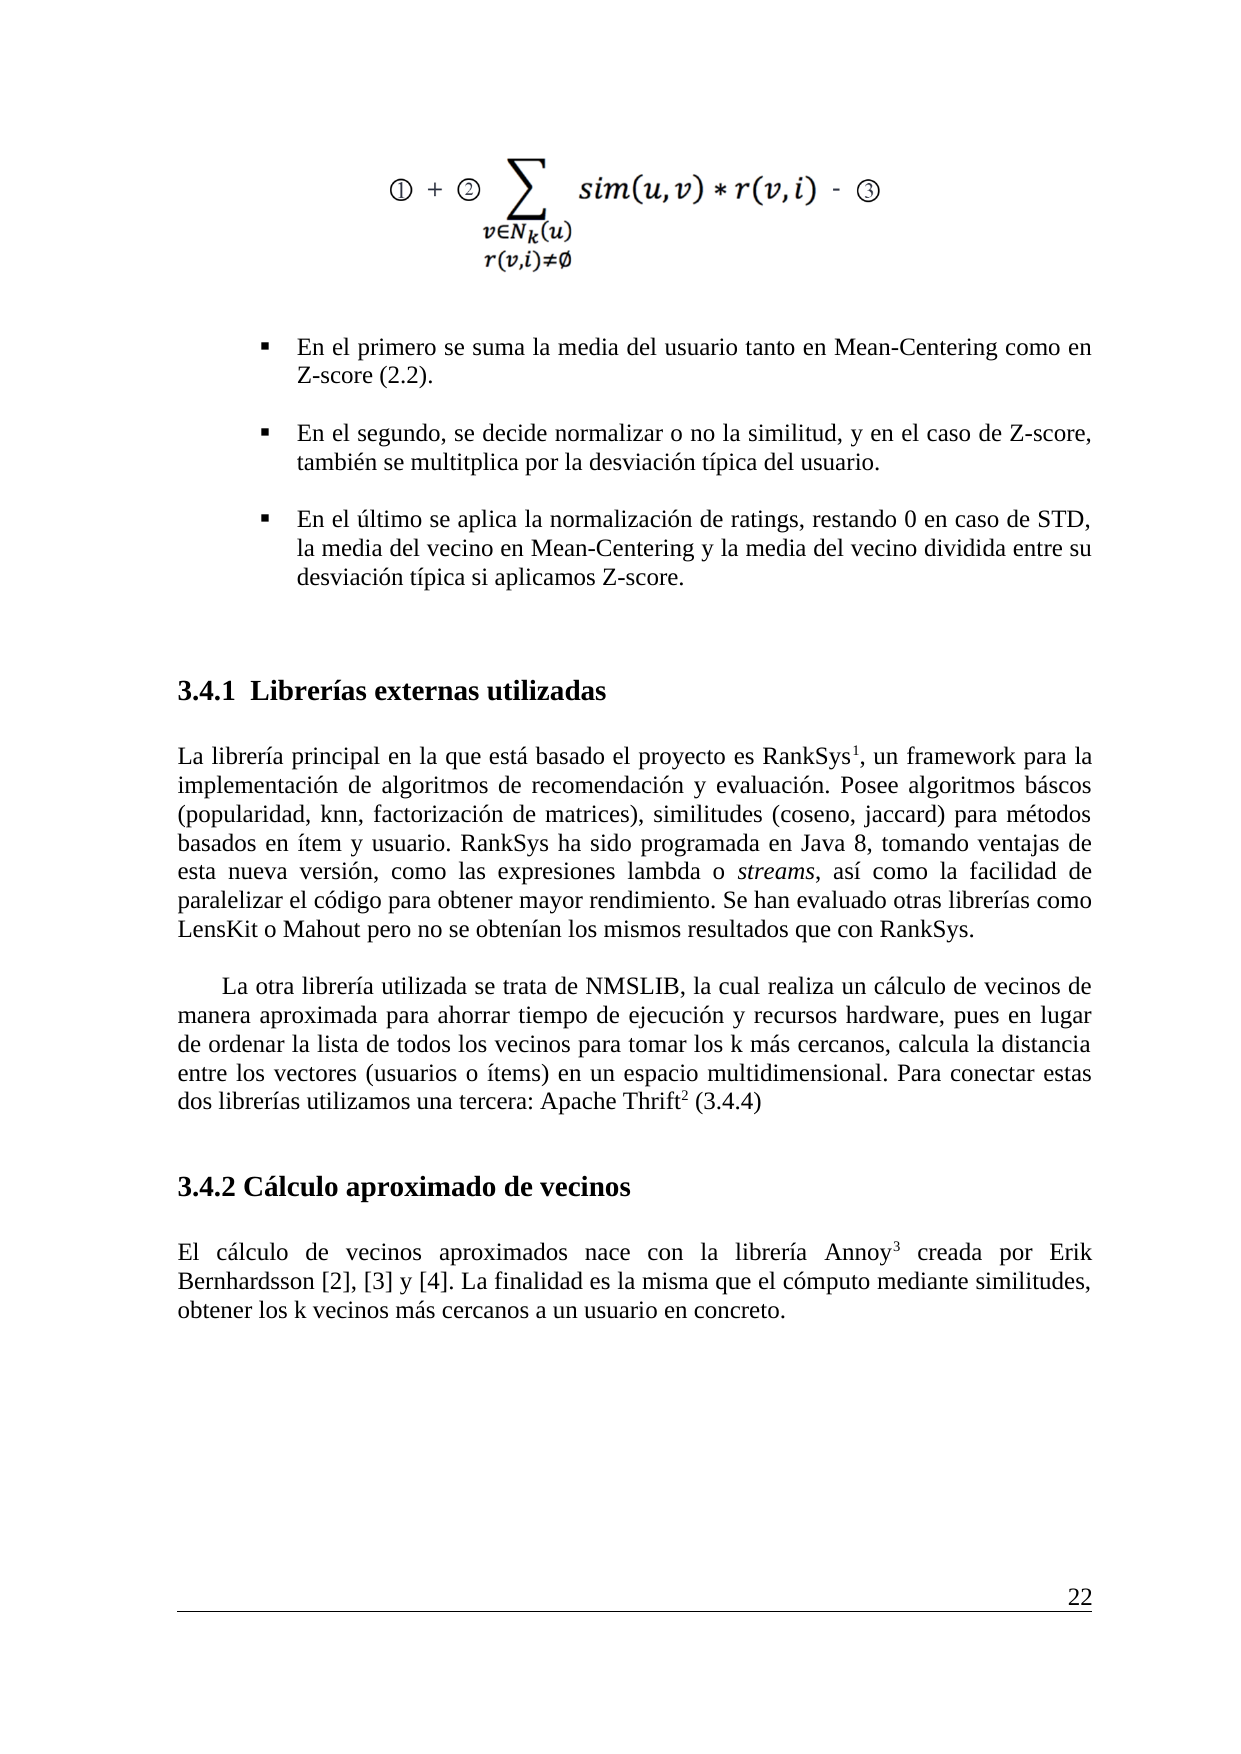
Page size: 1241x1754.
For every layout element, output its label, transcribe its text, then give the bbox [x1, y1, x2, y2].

subtitle Cálculo aproximado de vecinos [177, 1169, 1092, 1202]
list En el primero se suma la media del usuario tanto en Mean-Centering como en Z-score (2.2). [259, 332, 1092, 389]
text La librería principal en la que está basado el proyecto es RankSys1, un framework para la implementación de algoritmos de recomendación y evaluación. Posee algoritmos báscos (popularidad, knn, factorización de matrices), similitudes (coseno, jaccard) para métodos basados en ítem y usuario. RankSys ha sido programada en Java 8, tomando ventajas de esta nueva versión, como las expresiones lambda o streams, así como la facilidad de paralelizar el código para obtener mayor rendimiento. Se han evaluado otras librerías como LensKit o Mahout pero no se obtenían los mismos resultados que con RankSys. [177, 741, 1092, 943]
subtitle Librerías externas utilizadas [177, 673, 1092, 706]
picture [381, 147, 889, 274]
list En el segundo, se decide normalizar o no la similitud, y en el caso de Z-score, también se multitplica por la desviación típica del usuario. [259, 418, 1092, 475]
text El cálculo de vecinos aproximados nace con la librería Annoy3 creada por Erik Bernhardsson [2], [3] y [4]. La finalidad es la misma que el cómputo mediante similitudes, obtener los k vecinos más cercanos a un usuario en concreto. [177, 1237, 1092, 1324]
text La otra librería utilizada se trata de NMSLIB, la cual realiza un cálculo de vecinos de manera aproximada para ahorrar tiempo de ejecución y recursos hardware, pues en lugar de ordenar la lista de todos los vecinos para tomar los k más cercanos, calcula la distancia entre los vectores (usuarios o ítems) en un espacio multidimensional. Para conectar estas dos librerías utilizamos una tercera: Apache Thrift2 (3.4.4) [177, 971, 1092, 1115]
list En el último se aplica la normalización de ratings, restando 0 en caso de STD, la media del vecino en Mean-Centering y la media del vecino dividida entre su desviación típica si aplicamos Z-score. [259, 504, 1092, 590]
